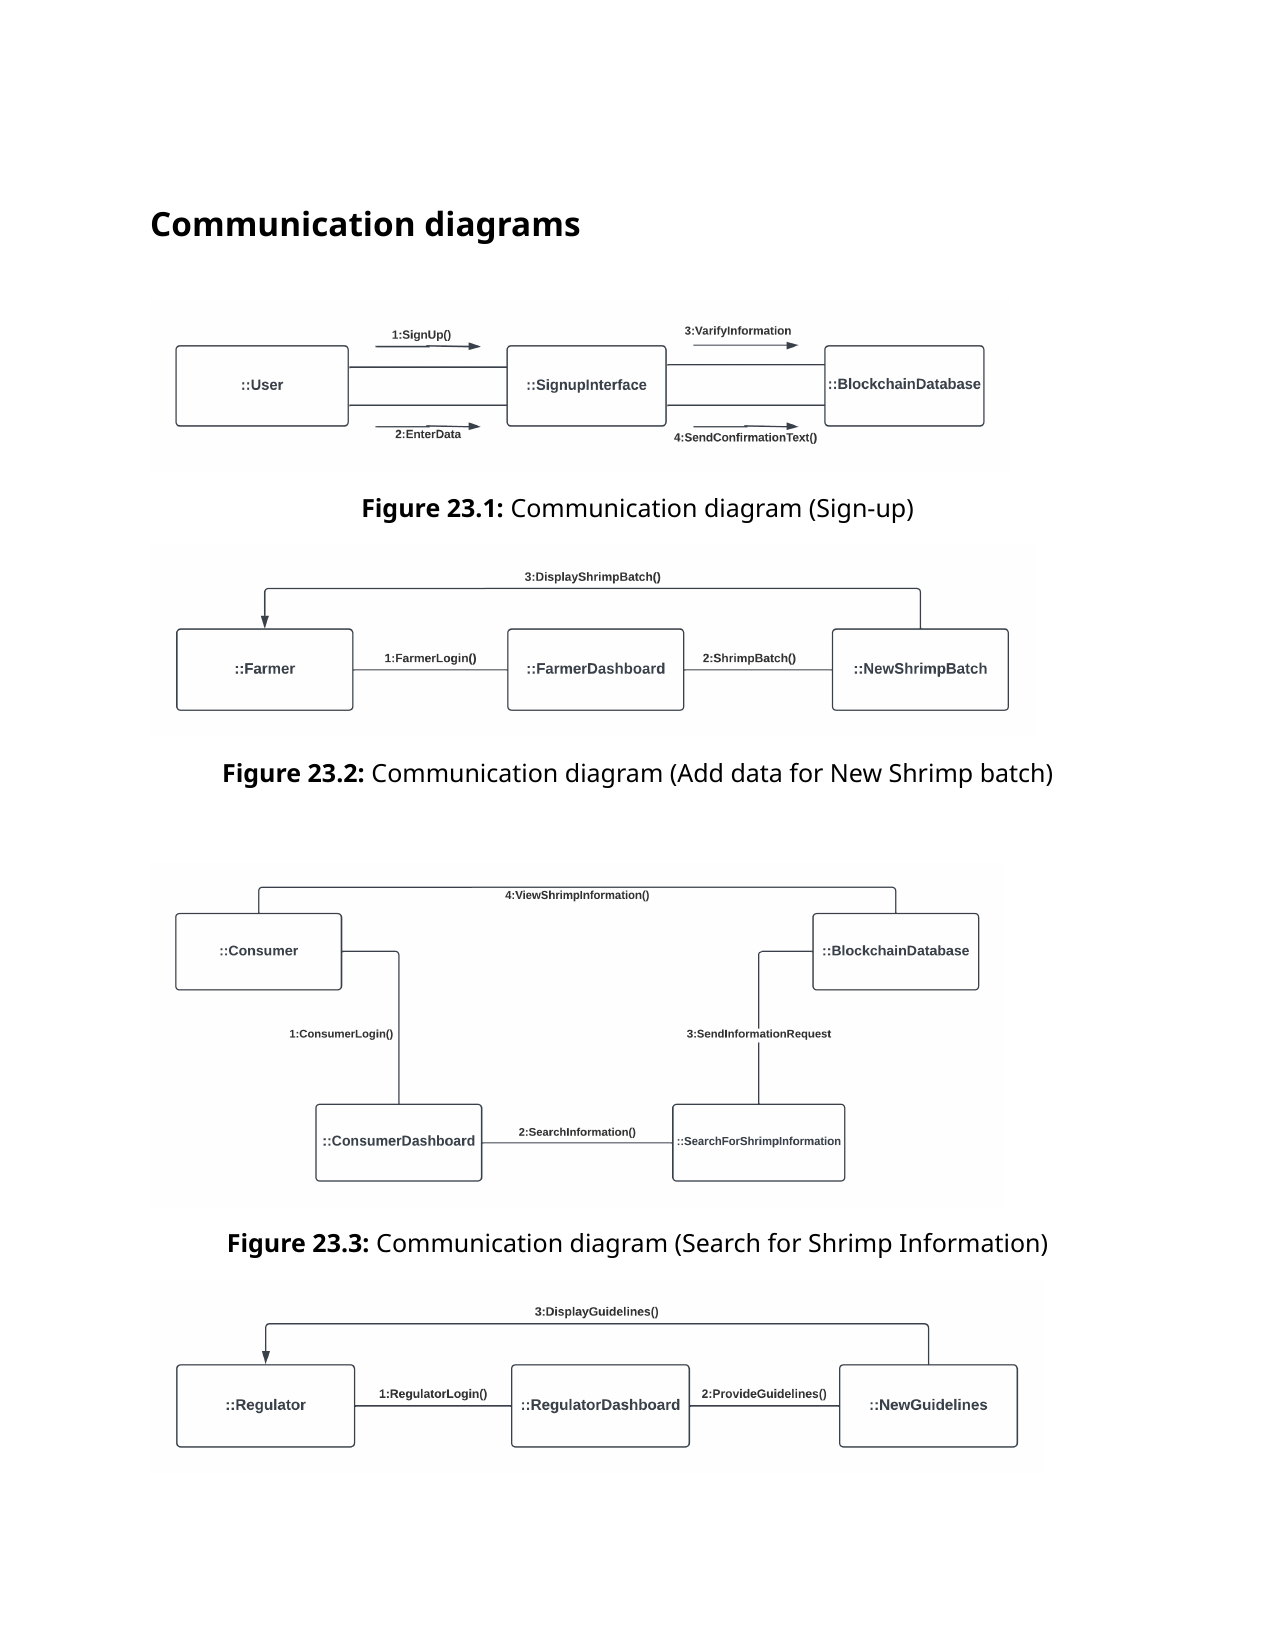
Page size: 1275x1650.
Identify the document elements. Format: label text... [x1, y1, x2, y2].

text Figure 23.3: Communication diagram (Search for Shrimp Information) [150, 1226, 1125, 1260]
picture [150, 1279, 1045, 1474]
picture [150, 299, 1011, 473]
picture [150, 862, 1004, 1207]
subtitle Communication diagrams [150, 200, 1125, 246]
text Figure 23.1: Communication diagram (Sign-up) [150, 491, 1125, 525]
text Figure 23.2: Communication diagram (Add data for New Shrimp batch) [150, 756, 1125, 790]
picture [150, 544, 1035, 737]
